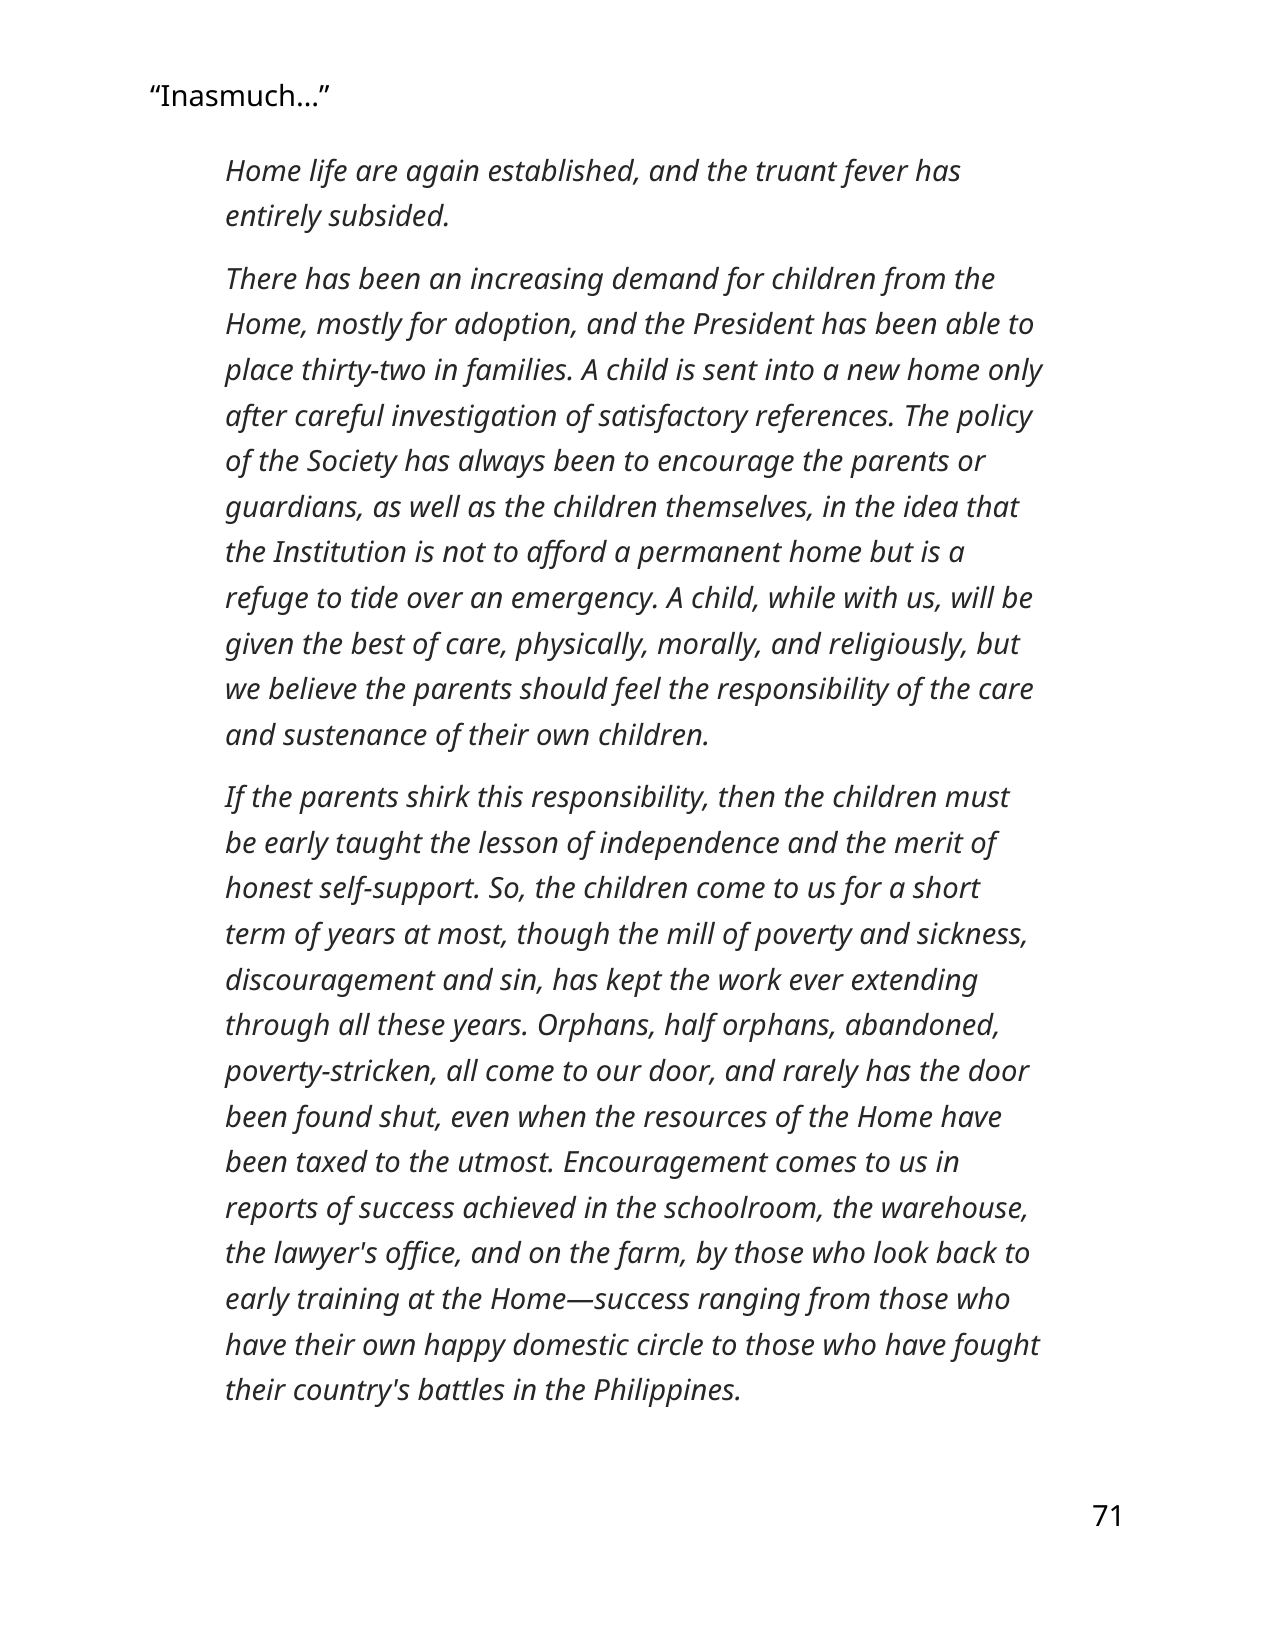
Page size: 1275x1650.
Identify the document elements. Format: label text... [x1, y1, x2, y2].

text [225, 150, 1050, 235]
text There has been an increasing demand for children from the Home, mostly for adoption, and the President has been able to place thirty-two in families. A child is sent into a new home only after careful investigation of satisfactory references. The policy of the Society has always been to encourage the parents or guardians, as well as the children themselves, in the idea that the Institution is not to afford a permanent home but is a refuge to tide over an emergency. A child, while with us, will be given the best of care, physically, morally, and religiously, but we believe the parents should feel the responsibility of the care and sustenance of their own children. [225, 258, 1050, 754]
text If the parents shirk this responsibility, then the children must be early taught the lesson of independence and the merit of honest self-support. So, the children come to us for a short term of years at most, though the mill of poverty and sickness, discouragement and sin, has kept the work ever extending through all these years. Orphans, half orphans, abandoned, poverty-stricken, all come to our door, and rarely has the door been found shut, even when the resources of the Home have been taxed to the utmost. Encouragement comes to us in reports of success achieved in the schoolroom, the warehouse, the lawyer's office, and on the farm, by those who look back to early training at the Home—success ranging from those who have their own happy domestic circle to those who have fought their country's battles in the Philippines. [225, 776, 1050, 1409]
